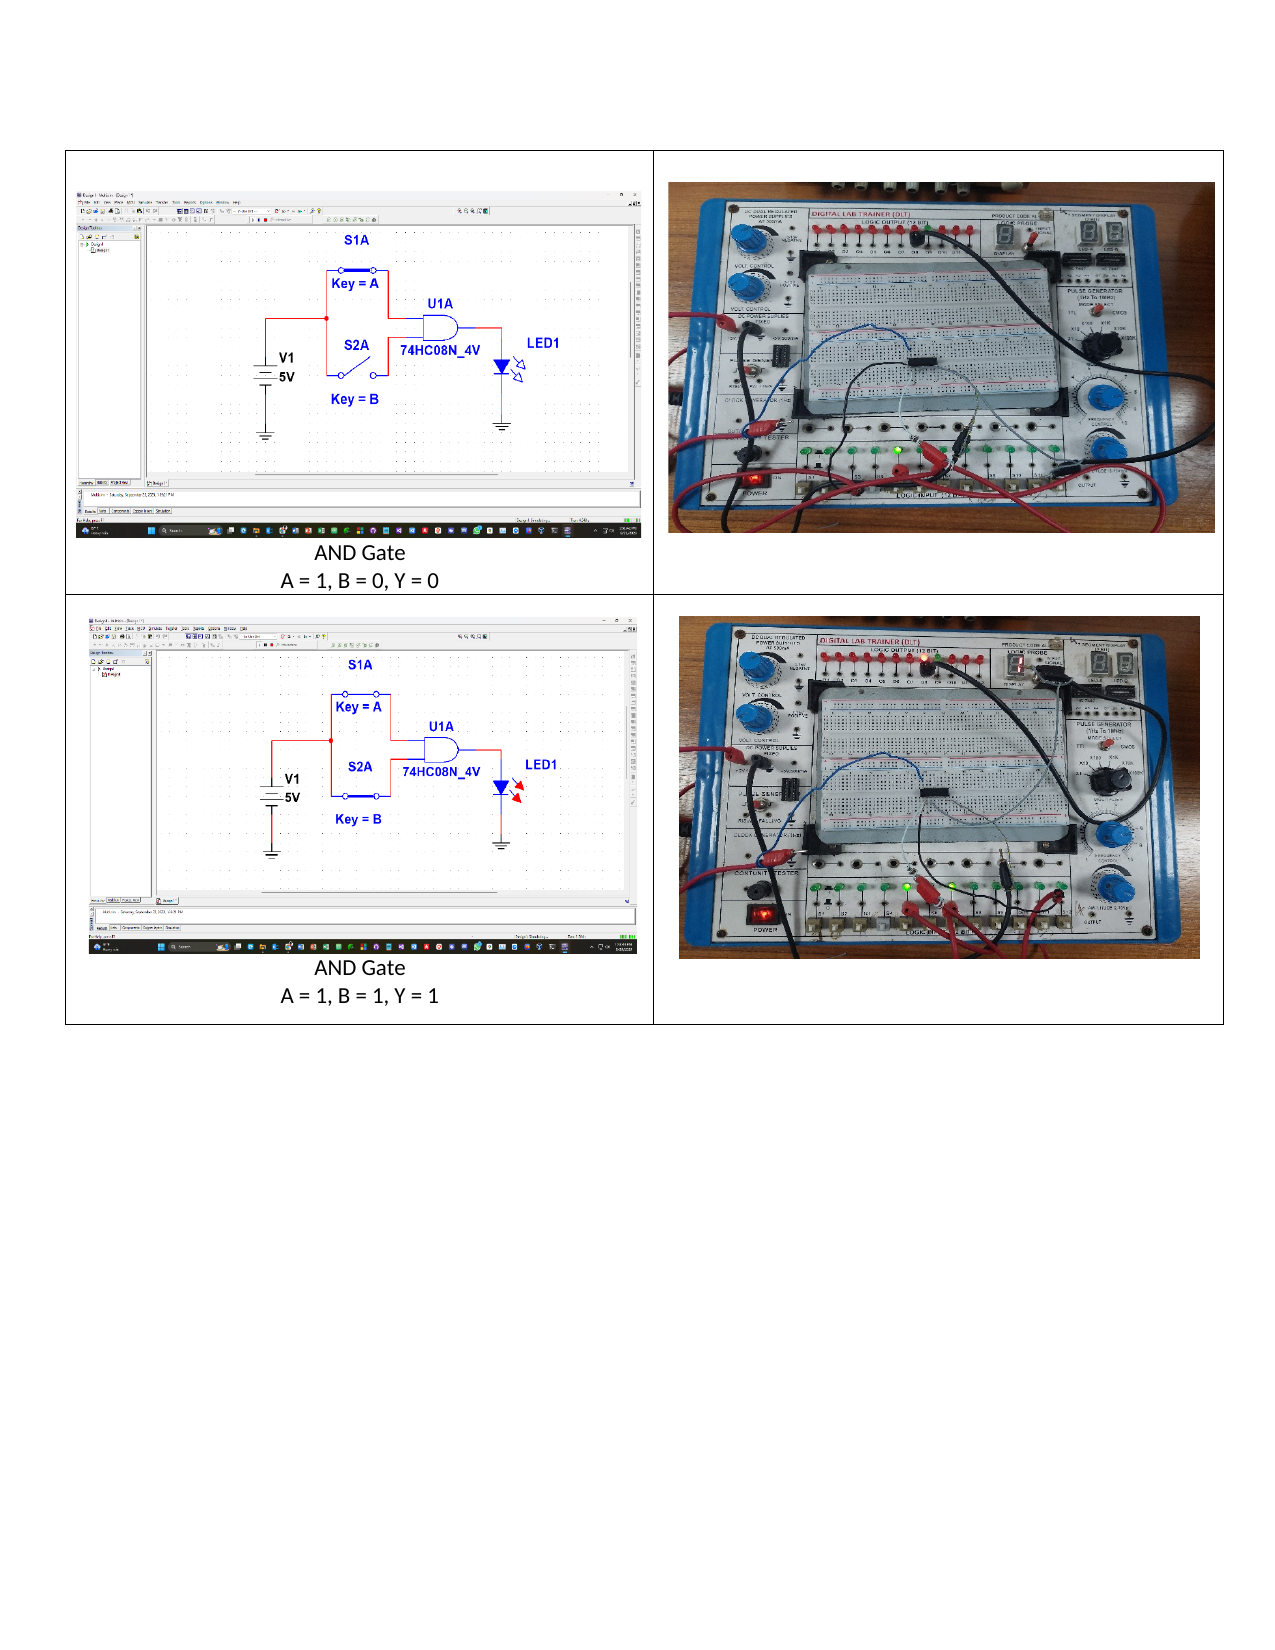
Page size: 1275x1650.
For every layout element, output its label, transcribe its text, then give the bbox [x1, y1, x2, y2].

table_cell [654, 151, 1223, 594]
table_cell AND Gate A = 1, B = 1, Y = 1 [66, 595, 653, 1024]
picture [679, 616, 1200, 959]
table_cell AND Gate A = 1, B = 0, Y = 0 [66, 151, 653, 594]
table_cell [654, 595, 1223, 1024]
picture [668, 182, 1215, 533]
picture [88, 617, 637, 954]
picture [76, 191, 642, 538]
